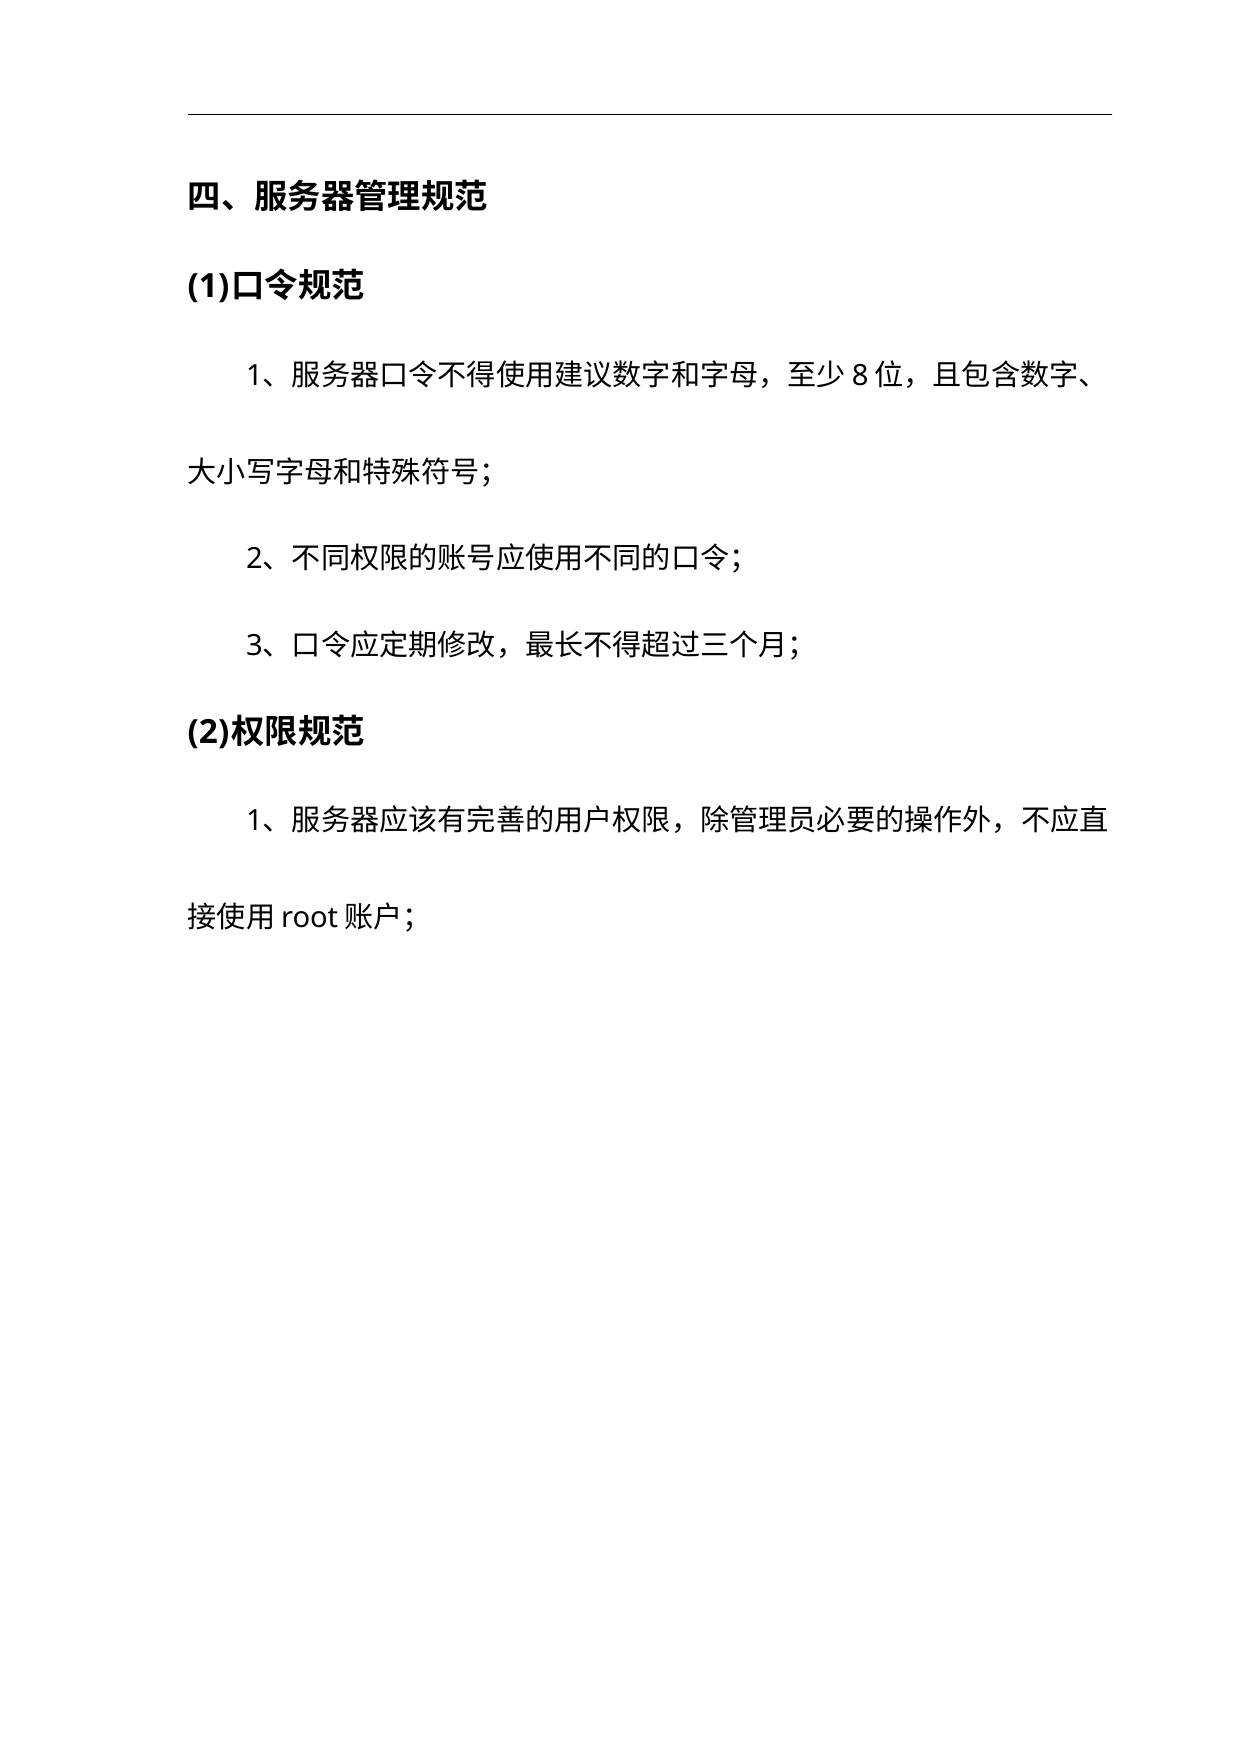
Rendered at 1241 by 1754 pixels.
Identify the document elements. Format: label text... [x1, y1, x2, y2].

subtitle 服务器管理规范 [187, 162, 1112, 227]
subtitle 权限规范 [187, 696, 1112, 761]
subtitle 口令规范 [187, 251, 1112, 316]
list 服务器口令不得使用建议数字和字母，至少8位，且包含数字、大小写字母和特殊符号； [187, 340, 1112, 503]
list 服务器应该有完善的用户权限，除管理员必要的操作外，不应直接使用root账户； [187, 785, 1112, 948]
list 口令应定期修改，最长不得超过三个月； [187, 610, 1112, 675]
list 不同权限的账号应使用不同的口令； [187, 524, 1112, 589]
